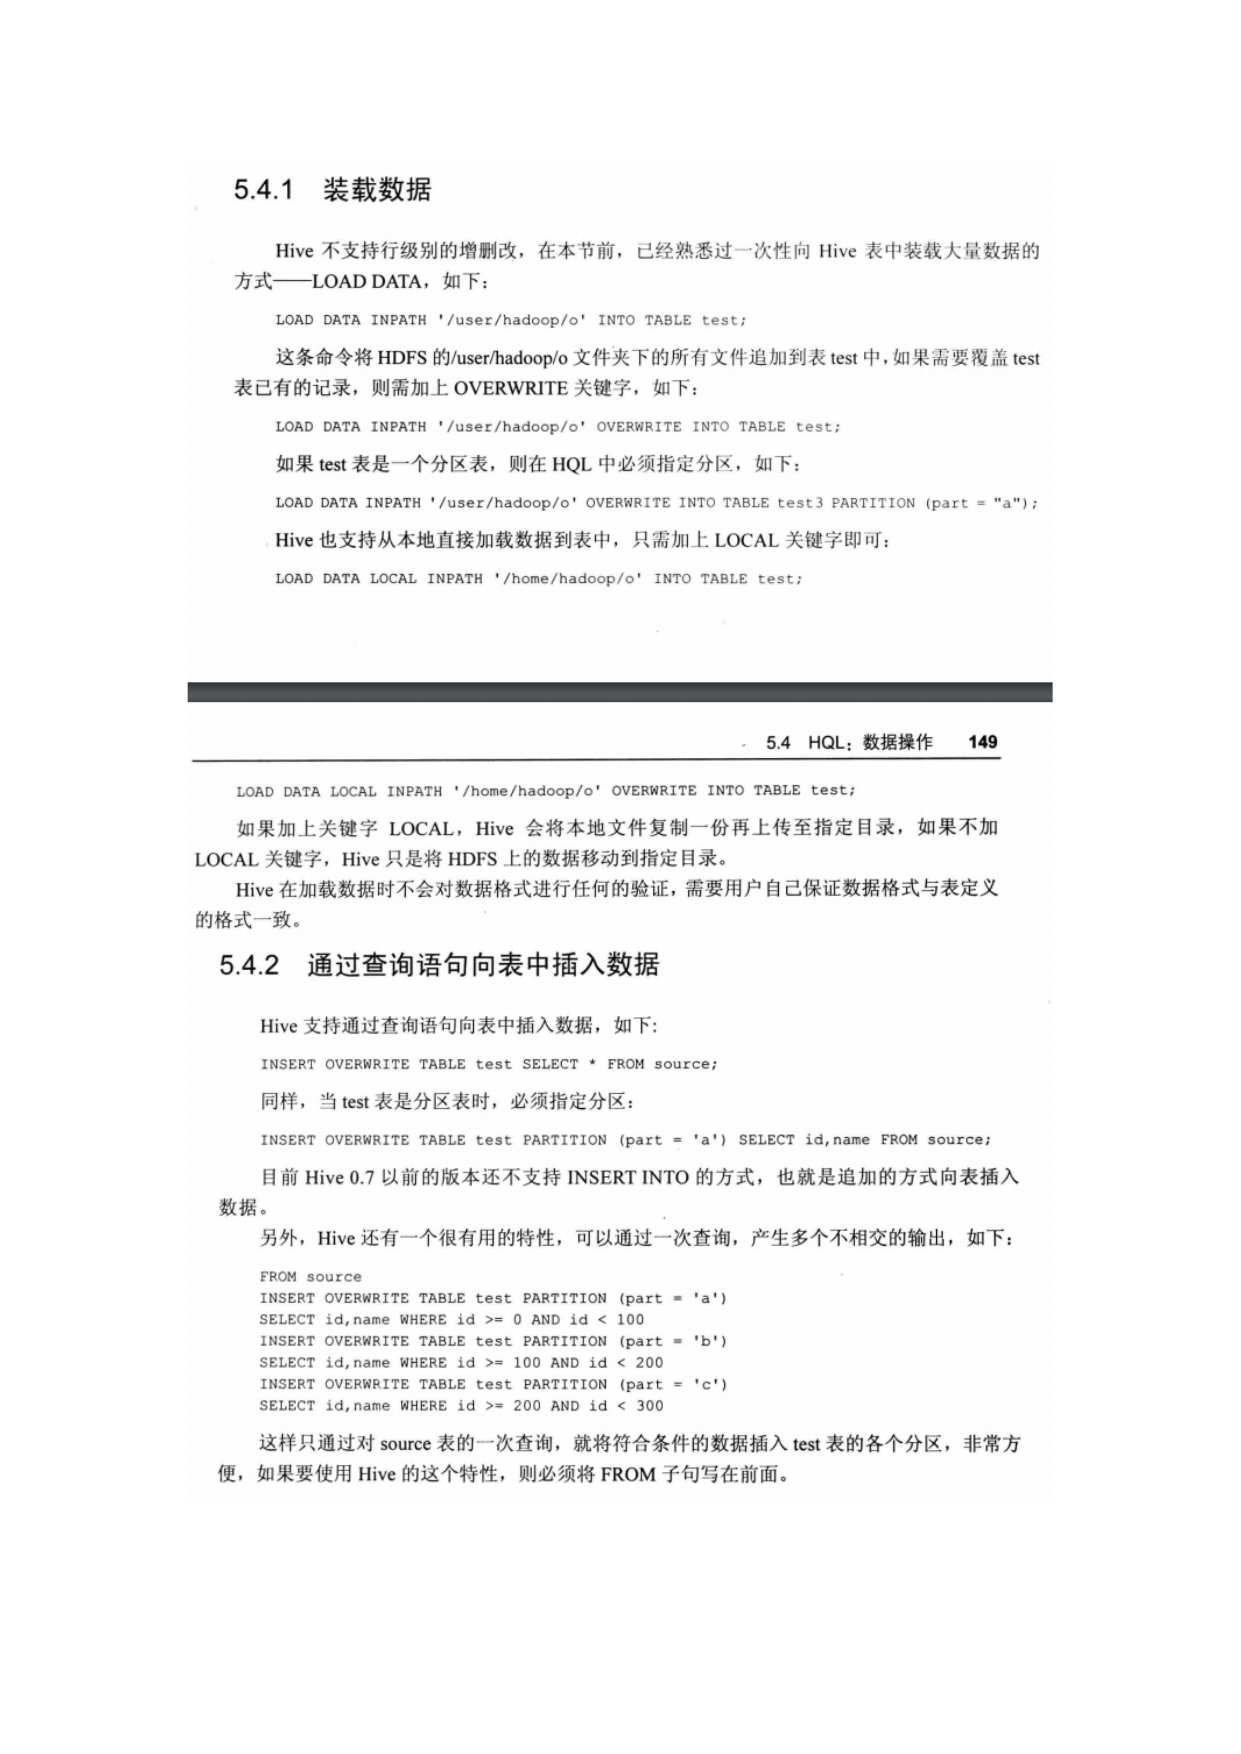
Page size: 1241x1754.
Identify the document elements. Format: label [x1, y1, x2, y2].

picture [187, 162, 1053, 939]
picture [187, 942, 1053, 1500]
